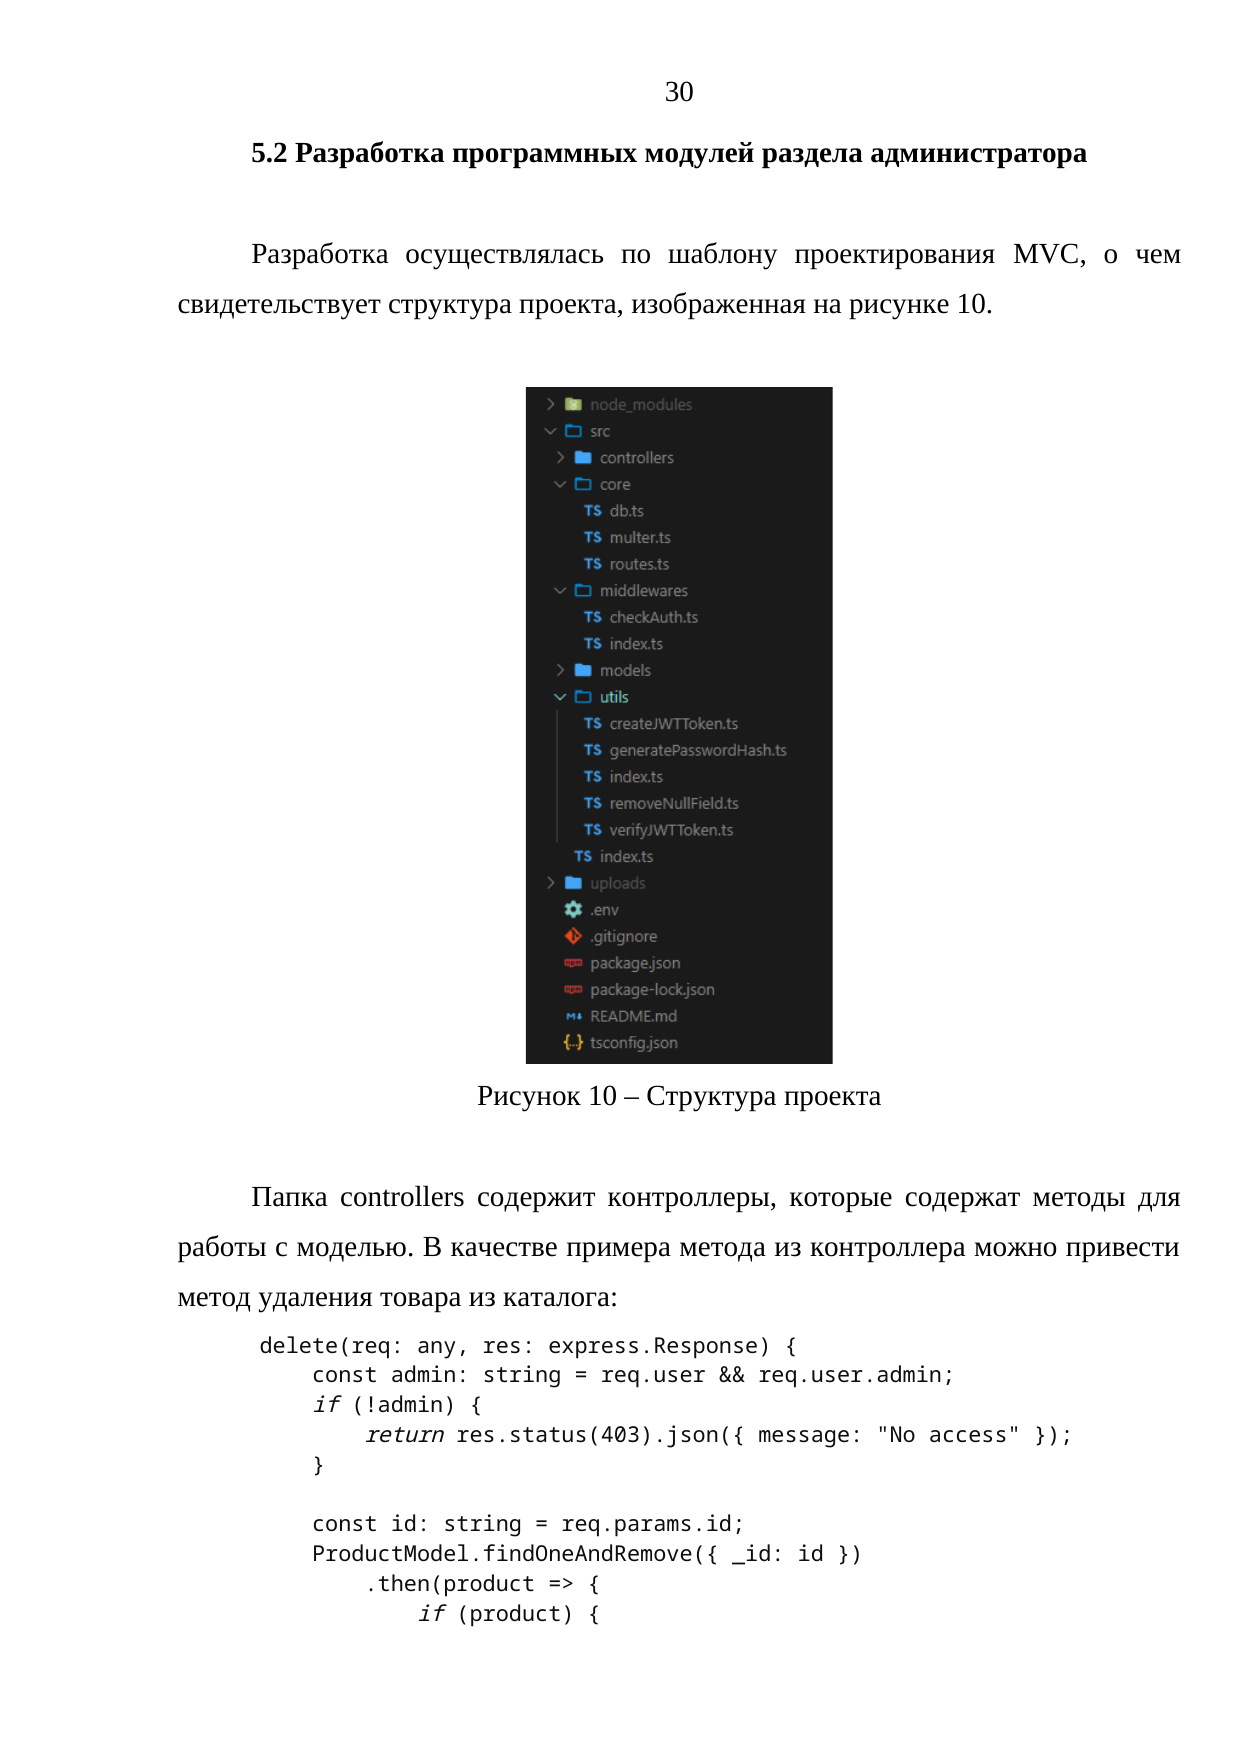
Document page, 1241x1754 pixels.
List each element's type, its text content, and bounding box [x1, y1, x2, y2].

text Рисунок 10 – Структура проекта [177, 1078, 1181, 1112]
text return res.status(403).json({ message: "No access" }); [177, 1419, 1181, 1449]
text ProductModel.findOneAndRemove({ _id: id }) [177, 1538, 1181, 1568]
text if (product) { [177, 1598, 1181, 1627]
text .then(product => { [177, 1568, 1181, 1598]
text if (!admin) { [177, 1389, 1181, 1419]
picture [525, 387, 833, 1064]
text } [177, 1449, 1181, 1478]
text 5.2 Разработка программных модулей раздела администратора [177, 135, 1181, 169]
text const admin: string = req.user && req.user.admin; [177, 1359, 1181, 1389]
text Папка controllers содержит контроллеры, которые содержат методы для работы с моделью. В качестве примера метода из контроллера можно привести метод удаления товара из каталога: [177, 1179, 1181, 1313]
text const id: string = req.params.id; [177, 1508, 1181, 1538]
text Разработка осуществлялась по шаблону проектирования MVC, о чем свидетельствует структура проекта, изображенная на рисунке 10. [177, 236, 1181, 320]
text delete(req: any, res: express.Response) { [177, 1329, 1181, 1359]
